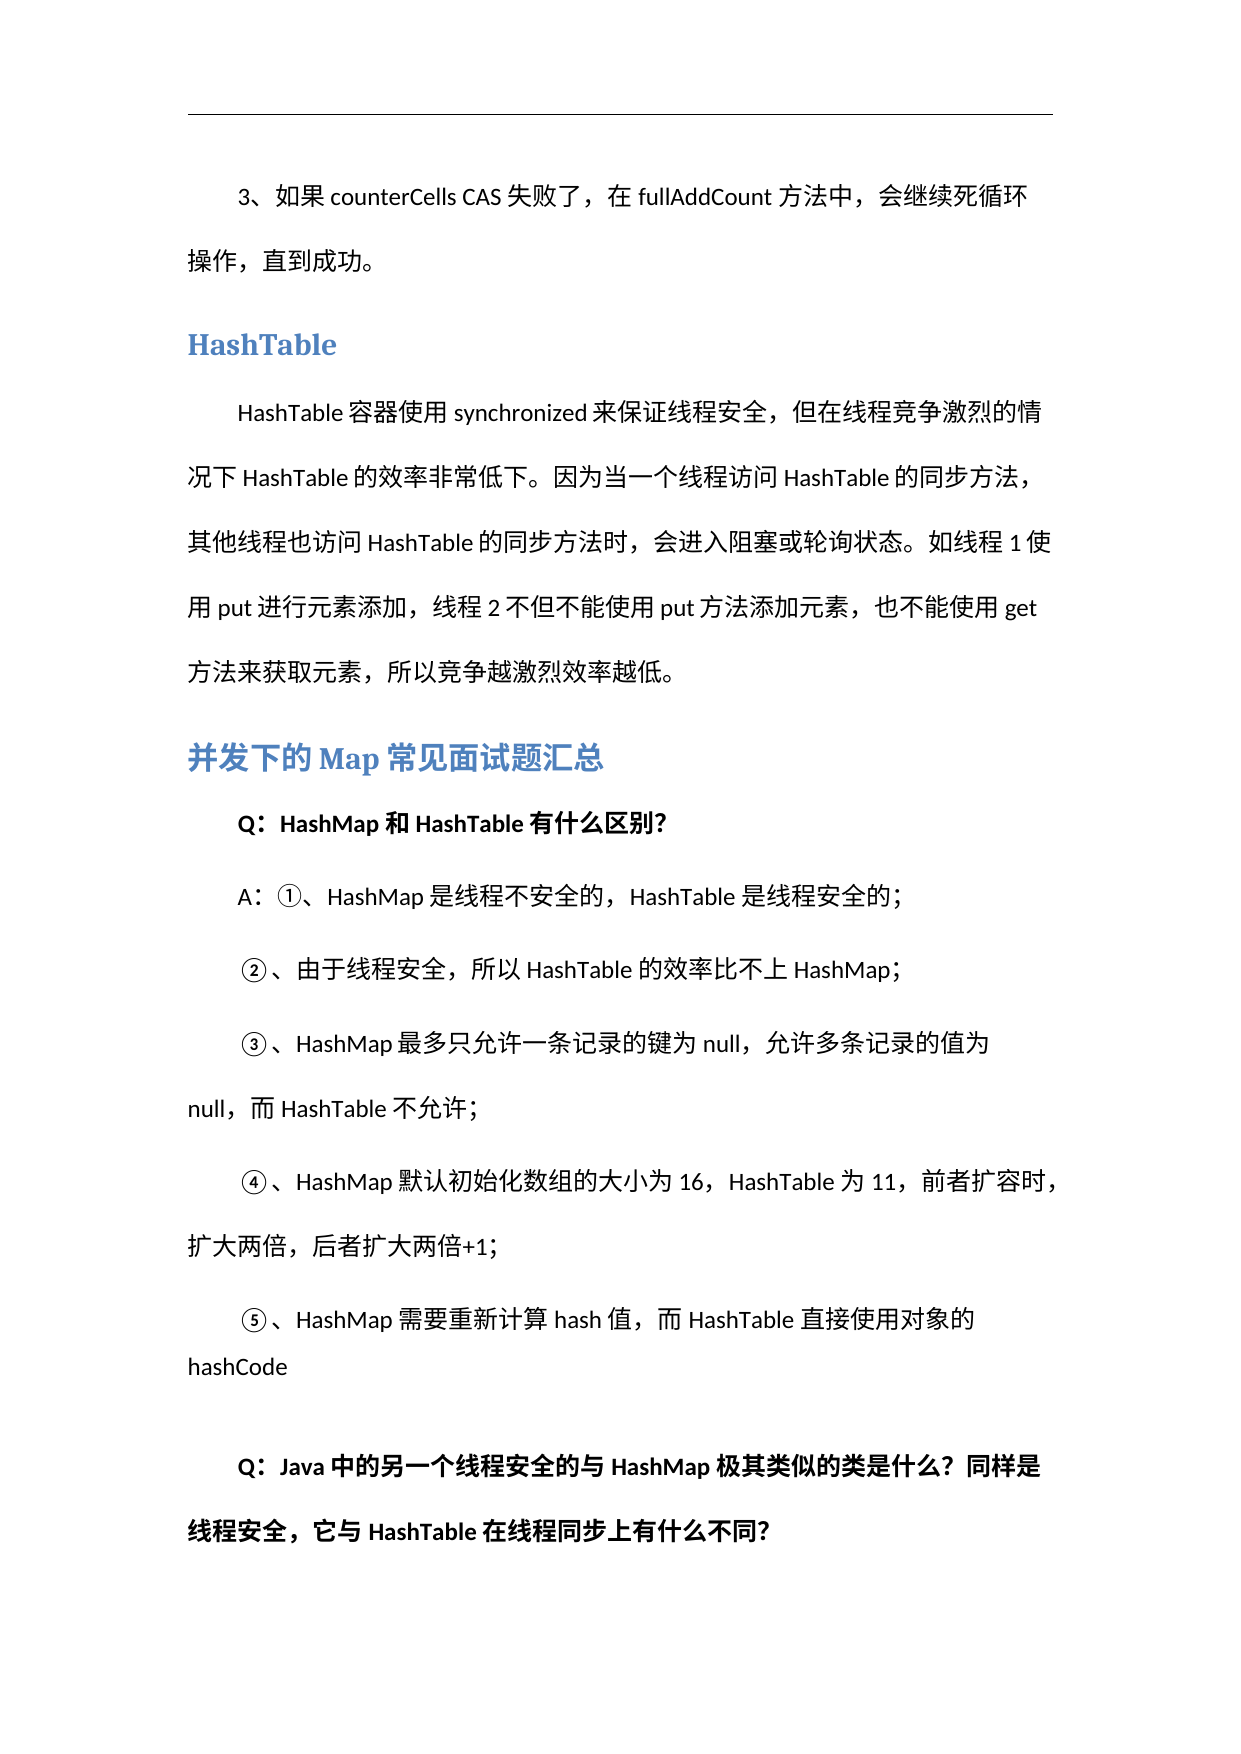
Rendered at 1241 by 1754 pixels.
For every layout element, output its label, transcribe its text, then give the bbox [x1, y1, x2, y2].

text ②、由于线程安全，所以 HashTable 的效率比不上 HashMap； [187, 935, 1053, 1000]
text Q：HashMap 和 HashTable 有什么区别？ [187, 789, 1053, 854]
text 3、如果counterCells CAS 失败了，在 fullAddCount 方法中，会继续死循环操作，直到成功。 [187, 162, 1053, 292]
subtitle HashTable [187, 313, 1053, 378]
text HashTable容器使用synchronized来保证线程安全，但在线程竞争激烈的情况下HashTable的效率非常低下。因为当一个线程访问HashTable的同步方法，其他线程也访问HashTable的同步方法时，会进入阻塞或轮询状态。如线程1使用put进行元素添加，线程2不但不能使用put方法添加元素，也不能使用get方法来获取元素，所以竞争越激烈效率越低。 [187, 378, 1053, 703]
text A：①、HashMap 是线程不安全的，HashTable 是线程安全的； [187, 862, 1053, 927]
subtitle 并发下的Map常见面试题汇总 [187, 724, 1053, 789]
text ③、HashMap最多只允许一条记录的键为null，允许多条记录的值为null，而 HashTable 不允许； [187, 1009, 1053, 1139]
text Q：Java 中的另一个线程安全的与 HashMap 极其类似的类是什么？同样是线程安全，它与 HashTable 在线程同步上有什么不同？ [187, 1432, 1053, 1562]
text ④、HashMap 默认初始化数组的大小为16，HashTable 为 11，前者扩容时，扩大两倍，后者扩大两倍+1； [187, 1147, 1053, 1277]
text ⑤、HashMap 需要重新计算 hash 值，而 HashTable 直接使用对象的 hashCode [187, 1285, 1053, 1383]
